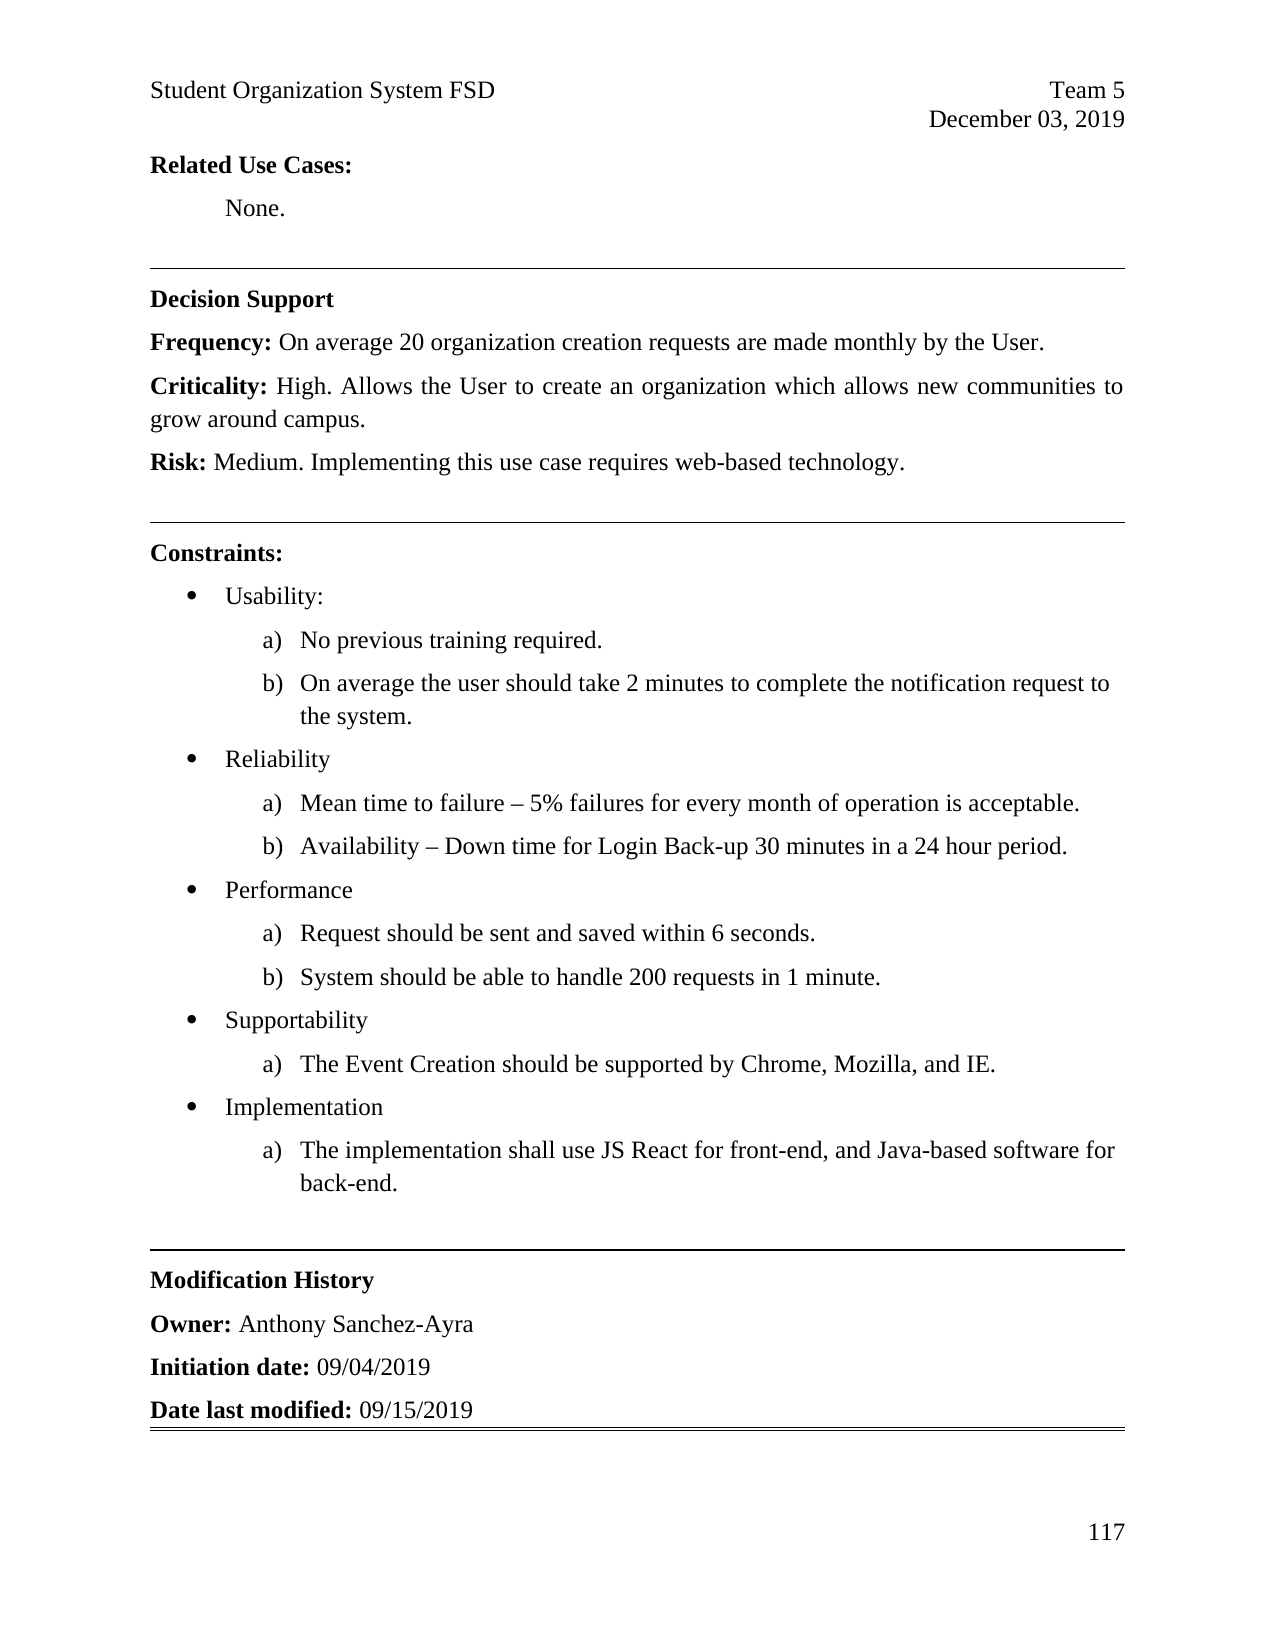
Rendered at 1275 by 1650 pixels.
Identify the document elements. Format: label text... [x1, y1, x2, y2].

list Request should be sent and saved within 6 seconds. [262, 918, 1125, 947]
list Performance [187, 875, 1125, 904]
list Availability – Down time for Login Back-up 30 minutes in a 24 hour period. [262, 831, 1125, 860]
list The Event Creation should be supported by Chrome, Mozilla, and IE. [262, 1049, 1125, 1077]
text Initiation date: 09/04/2019 [150, 1352, 1125, 1381]
text Frequency: On average 20 organization creation requests are made monthly by the User. [150, 327, 1125, 356]
text None. [150, 193, 1125, 222]
text Constraints: [150, 538, 1125, 567]
text Owner: Anthony Sanchez-Ayra [150, 1309, 1125, 1337]
list Usability: [187, 581, 1125, 610]
text Modification History [150, 1265, 1125, 1294]
list Mean time to failure – 5% failures for every month of operation is acceptable. [262, 788, 1125, 817]
text Criticality: High. Allows the User to create an organization which allows new communities to grow around campus. [150, 371, 1125, 433]
text Related Use Cases: [150, 150, 1125, 179]
list No previous training required. [262, 625, 1125, 653]
text Risk: Medium. Implementing this use case requires web-based technology. [150, 447, 1125, 476]
list The implementation shall use JS React for front-end, and Java-based software for back-end. [262, 1136, 1125, 1197]
list On average the user should take 2 minutes to complete the notification request to the system. [262, 668, 1125, 730]
list Reliability [187, 744, 1125, 773]
list Implementation [187, 1092, 1125, 1121]
list System should be able to handle 200 requests in 1 minute. [262, 962, 1125, 991]
list Supportability [187, 1005, 1125, 1034]
text Decision Support [150, 284, 1125, 313]
text Date last modified: 09/15/2019 [150, 1396, 1125, 1427]
